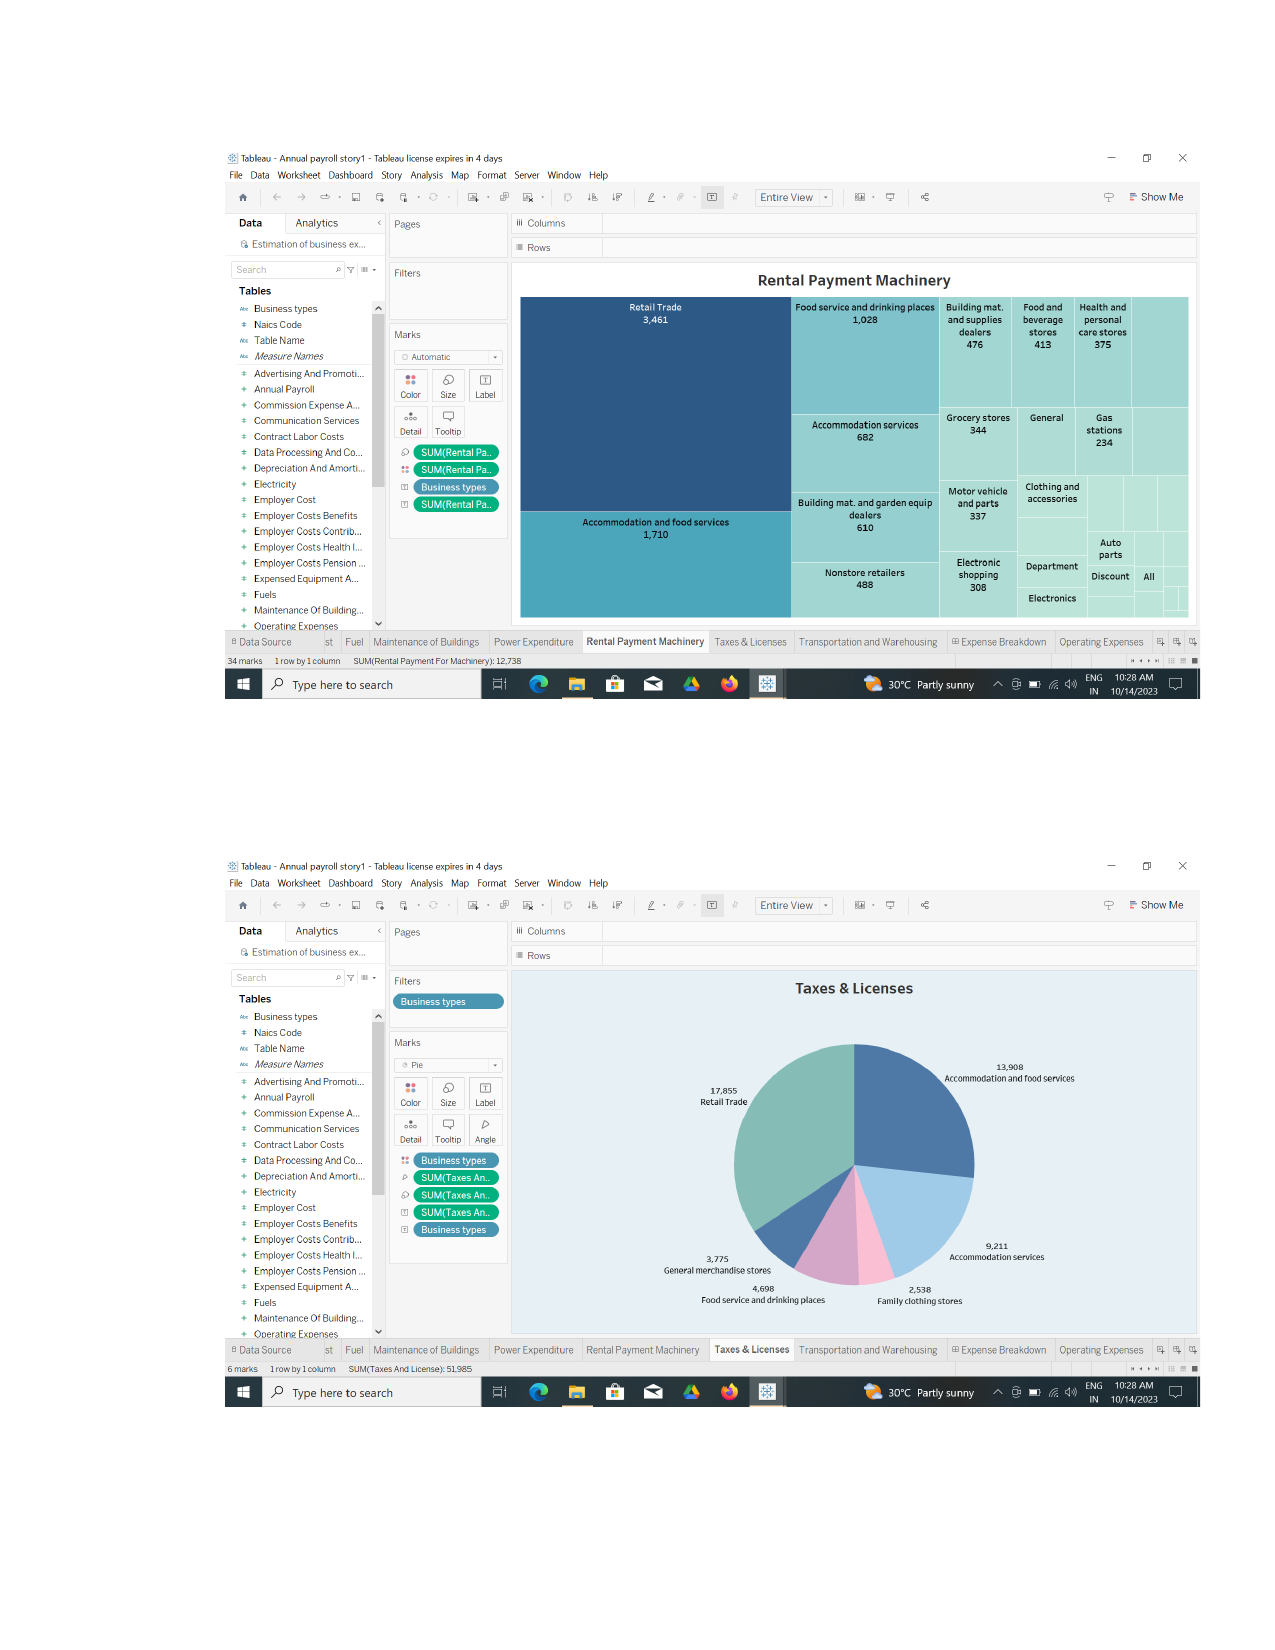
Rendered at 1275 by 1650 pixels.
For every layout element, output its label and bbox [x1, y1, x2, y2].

picture [225, 150, 1200, 699]
picture [225, 857, 1200, 1407]
